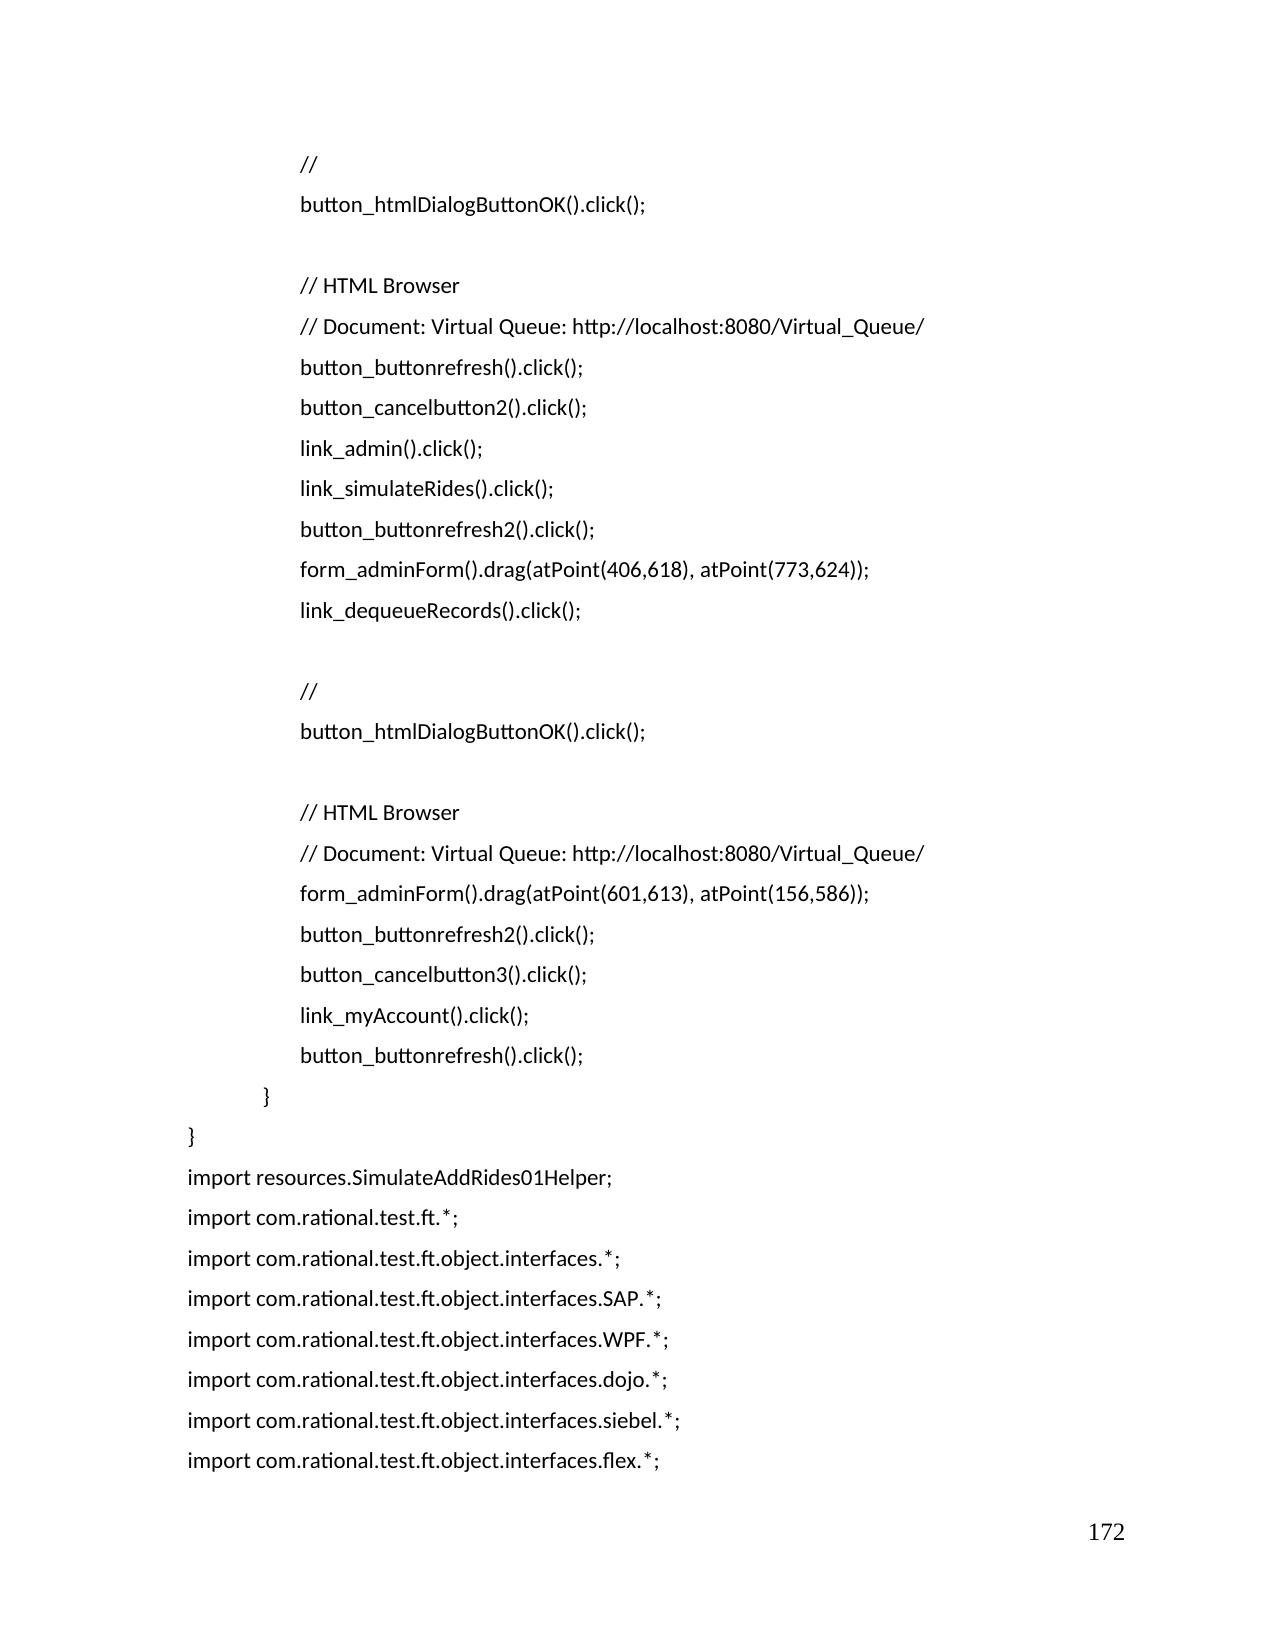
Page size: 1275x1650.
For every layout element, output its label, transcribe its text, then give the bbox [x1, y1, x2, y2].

text import com.rational.test.ft.object.interfaces.WPF.*; [187, 1325, 1125, 1353]
text import resources.SimulateAddRides01Helper; [187, 1163, 1125, 1191]
text } [187, 1122, 1125, 1151]
text link_admin().click(); [187, 434, 1125, 462]
text // Document: Virtual Queue: http://localhost:8080/Virtual_Queue/ [187, 839, 1125, 867]
text button_buttonrefresh2().click(); [187, 920, 1125, 948]
text // HTML Browser [187, 272, 1125, 299]
text button_cancelbutton2().click(); [187, 393, 1125, 421]
text form_adminForm().drag(atPoint(601,613), atPoint(156,586)); [187, 879, 1125, 907]
text button_buttonrefresh2().click(); [187, 515, 1125, 543]
text button_buttonrefresh().click(); [187, 1041, 1125, 1069]
text import com.rational.test.ft.object.interfaces.dojo.*; [187, 1366, 1125, 1394]
text button_htmlDialogButtonOK().click(); [187, 717, 1125, 745]
text link_simulateRides().click(); [187, 474, 1125, 502]
text import com.rational.test.ft.object.interfaces.*; [187, 1244, 1125, 1272]
text import com.rational.test.ft.*; [187, 1203, 1125, 1232]
text import com.rational.test.ft.object.interfaces.siebel.*; [187, 1406, 1125, 1434]
text // [187, 677, 1125, 705]
text link_myAccount().click(); [187, 1001, 1125, 1029]
text link_dequeueRecords().click(); [187, 596, 1125, 624]
text // Document: Virtual Queue: http://localhost:8080/Virtual_Queue/ [187, 312, 1125, 340]
text import com.rational.test.ft.object.interfaces.flex.*; [187, 1447, 1125, 1475]
text // [187, 150, 1125, 178]
text // HTML Browser [187, 798, 1125, 826]
text button_buttonrefresh().click(); [187, 353, 1125, 381]
text } [187, 1082, 1125, 1110]
text button_cancelbutton3().click(); [187, 960, 1125, 988]
text form_adminForm().drag(atPoint(406,618), atPoint(773,624)); [187, 555, 1125, 583]
text button_htmlDialogButtonOK().click(); [187, 191, 1125, 218]
text import com.rational.test.ft.object.interfaces.SAP.*; [187, 1284, 1125, 1313]
